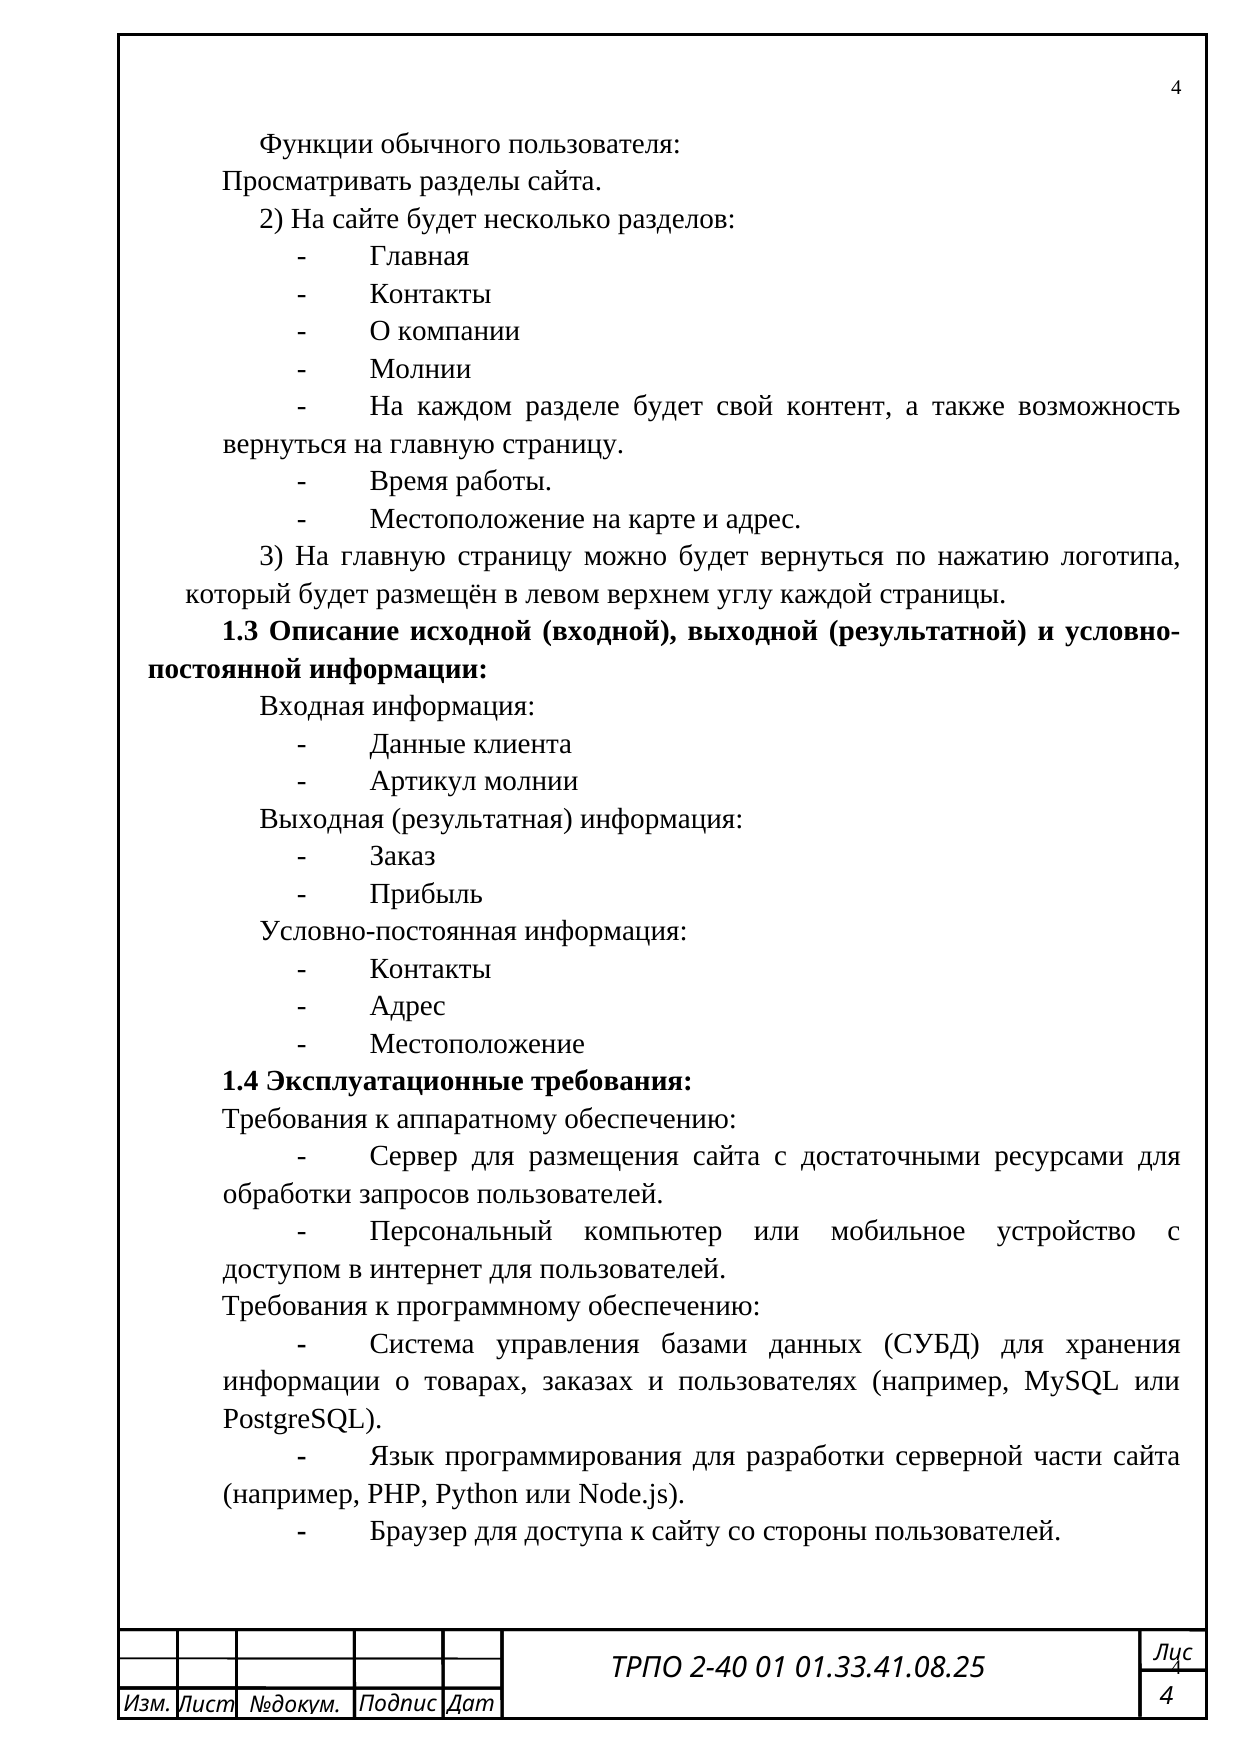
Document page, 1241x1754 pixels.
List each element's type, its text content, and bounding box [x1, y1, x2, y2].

list Время работы. [223, 461, 1181, 498]
list Адрес [223, 986, 1181, 1023]
text 1.4 Эксплуатационные требования: [148, 1061, 1181, 1098]
list Местоположение [223, 1023, 1181, 1061]
list О компании [223, 311, 1181, 348]
list Персональный компьютер или мобильное устройство с доступом в интернет для пользователей. [223, 1211, 1181, 1286]
list Входная информация: [185, 686, 1181, 723]
text Требования к программному обеспечению: [148, 1286, 1181, 1323]
list Местоположение на карте и адрес. [223, 498, 1181, 536]
list 3) На главную страницу можно будет вернуться по нажатию логотипа, который будет размещён в левом верхнем углу каждой страницы. [185, 536, 1181, 611]
text Просматривать разделы сайта. [148, 161, 1181, 198]
list Условно-постоянная информация: [185, 911, 1181, 948]
list Артикул молнии [223, 761, 1181, 798]
list Данные клиента [223, 723, 1181, 761]
text Требования к аппаратному обеспечению: [148, 1098, 1181, 1136]
list Главная [223, 236, 1181, 273]
list Система управления базами данных (СУБД) для хранения информации о товарах, заказах и пользователях (например, MySQL или PostgreSQL). [223, 1323, 1181, 1436]
list 2) На сайте будет несколько разделов: [185, 198, 1181, 236]
list На каждом разделе будет свой контент, а также возможность вернуться на главную страницу. [223, 386, 1181, 461]
list Контакты [223, 948, 1181, 986]
list Заказ [223, 836, 1181, 873]
text 1.3 Описание исходной (входной), выходной (результатной) и условно-постоянной информации: [148, 611, 1181, 686]
list Прибыль [223, 873, 1181, 911]
list Язык программирования для разработки серверной части сайта (например, PHP, Python или Node.js). [223, 1436, 1181, 1511]
list Браузер для доступа к сайту со стороны пользователей. [223, 1511, 1181, 1548]
list Функции обычного пользователя: [185, 123, 1181, 161]
list Сервер для размещения сайта с достаточными ресурсами для обработки запросов пользователей. [223, 1136, 1181, 1211]
list Молнии [223, 348, 1181, 386]
list Контакты [223, 273, 1181, 311]
list Выходная (результатная) информация: [185, 798, 1181, 836]
